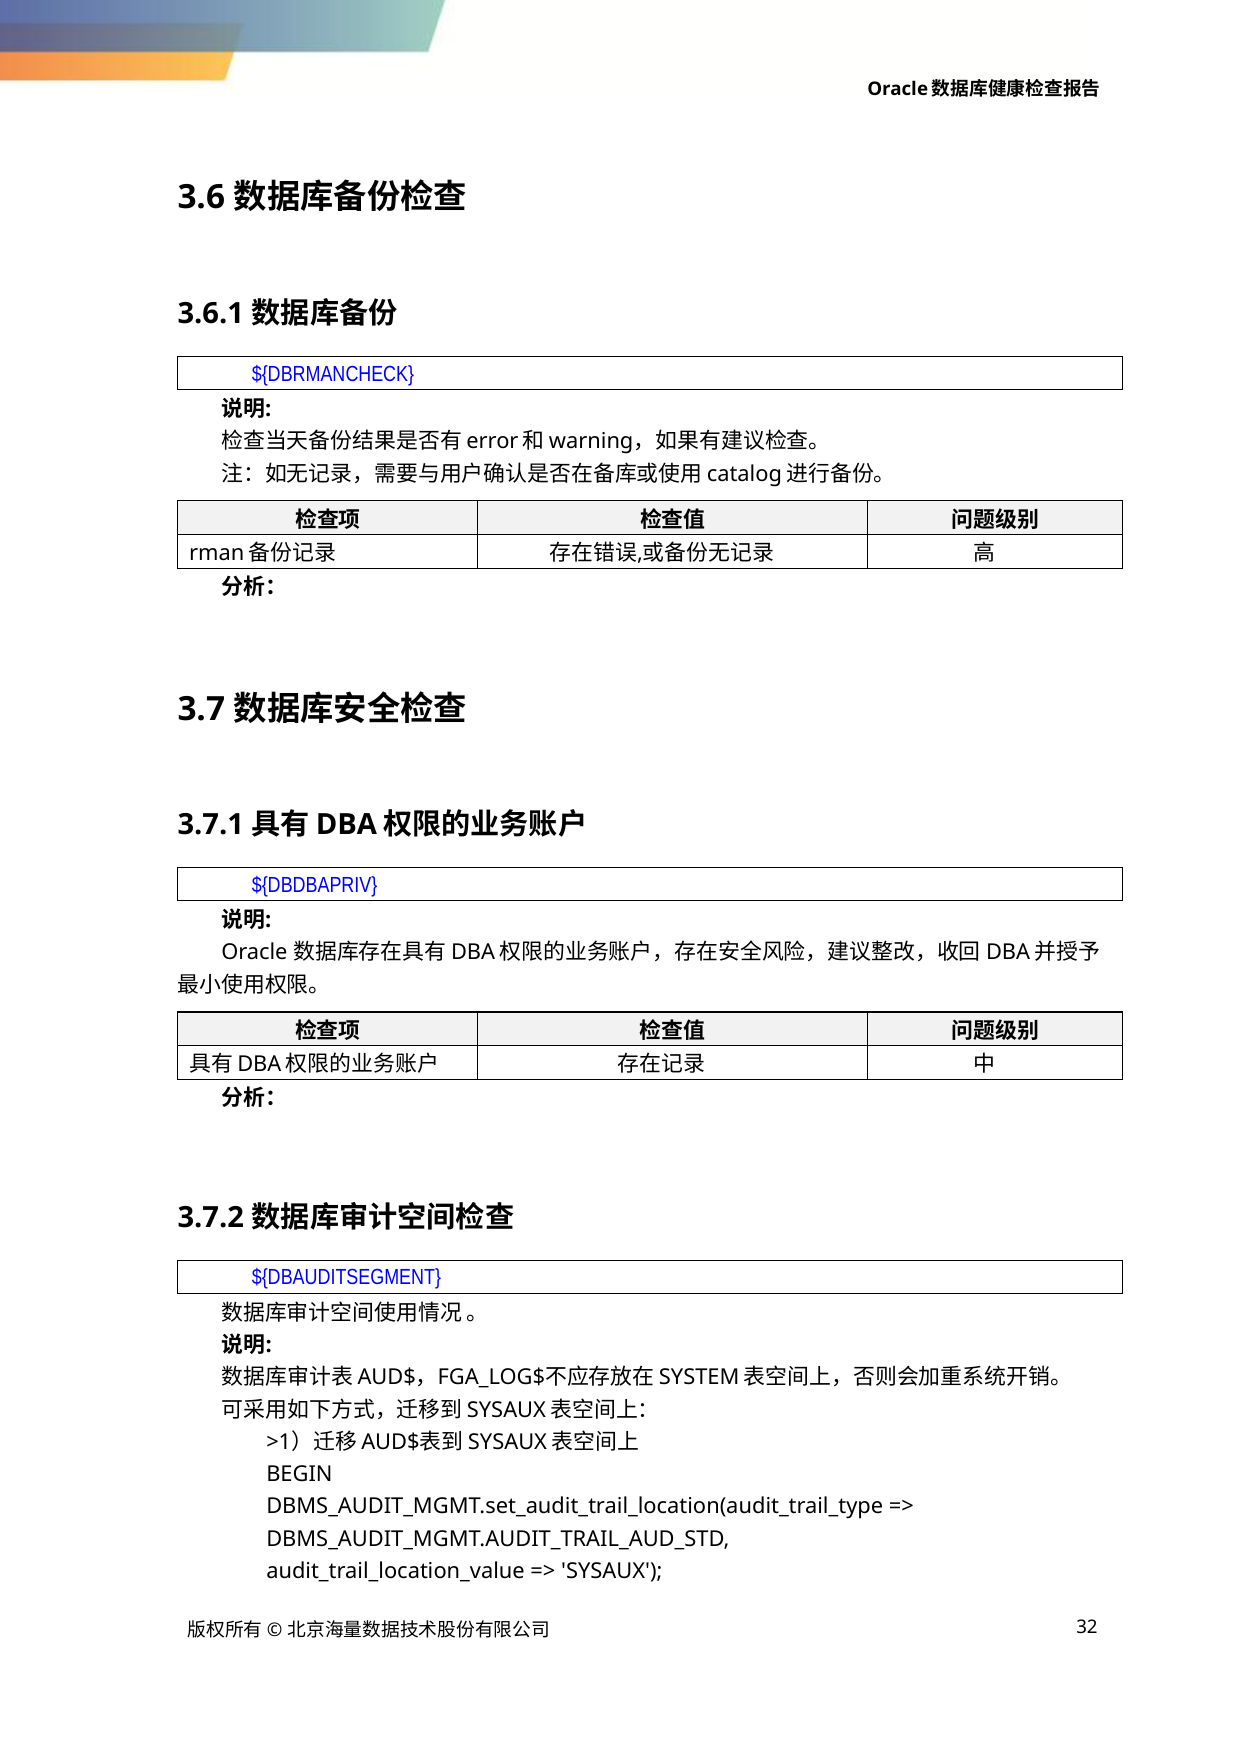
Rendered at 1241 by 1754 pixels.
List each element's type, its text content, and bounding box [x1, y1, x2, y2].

text 数据库审计空间使用情况 。 [177, 1294, 1100, 1327]
picture [935, 86, 944, 96]
text 说明: [177, 390, 1100, 423]
table_header ${DBAUDITSEGMENT} [178, 1261, 1122, 1293]
picture [0, 0, 1085, 96]
text 数据库安全检查 [177, 673, 1122, 738]
table_cell 具有DBA权限的业务账户 [178, 1046, 477, 1078]
table_header 检查值 [478, 1013, 867, 1045]
text 可采用如下方式，迁移到SYSAUX表空间上： [222, 1392, 1100, 1424]
text 数据库备份 [177, 278, 1122, 343]
text 数据库备份检查 [177, 162, 1122, 227]
text 注：如无记录，需要与用户确认是否在备库或使用catalog进行备份。 [177, 455, 1100, 488]
table_cell 中 [868, 1046, 1122, 1078]
text 数据库审计表AUD$，FGA_LOG$不应存放在SYSTEM表空间上，否则会加重系统开销。 [222, 1359, 1100, 1392]
table_header ${DBRMANCHECK} [178, 357, 1122, 389]
text 具有DBA权限的业务账户 [177, 789, 1122, 854]
table_header 问题级别 [868, 1013, 1122, 1045]
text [266, 1424, 1100, 1587]
picture [972, 83, 980, 96]
text Oracle 数据库存在具有DBA权限的业务账户，存在安全风险，建议整改，收回DBA并授予最小使用权限。 [177, 934, 1100, 999]
table_cell 存在记录 [478, 1046, 867, 1078]
table_cell 存在错误,或备份无记录 [478, 535, 867, 567]
picture [1009, 83, 1016, 96]
table_cell rman备份记录 [178, 535, 477, 567]
table_cell 高 [868, 535, 1122, 567]
text 说明: [177, 901, 1100, 934]
table_header 检查项 [178, 501, 477, 534]
text 检查当天备份结果是否有error和warning，如果有建议检查。 [177, 423, 1100, 455]
table_header 检查值 [478, 501, 867, 534]
picture [992, 82, 996, 95]
text 分析： [177, 1080, 1100, 1112]
text 数据库审计空间检查 [177, 1182, 1122, 1247]
table_header 检查项 [178, 1013, 477, 1045]
table_header ${DBDBAPRIV} [178, 868, 1122, 900]
table_header 问题级别 [868, 501, 1122, 534]
text 分析： [177, 569, 1100, 601]
text 说明: [222, 1327, 1100, 1359]
